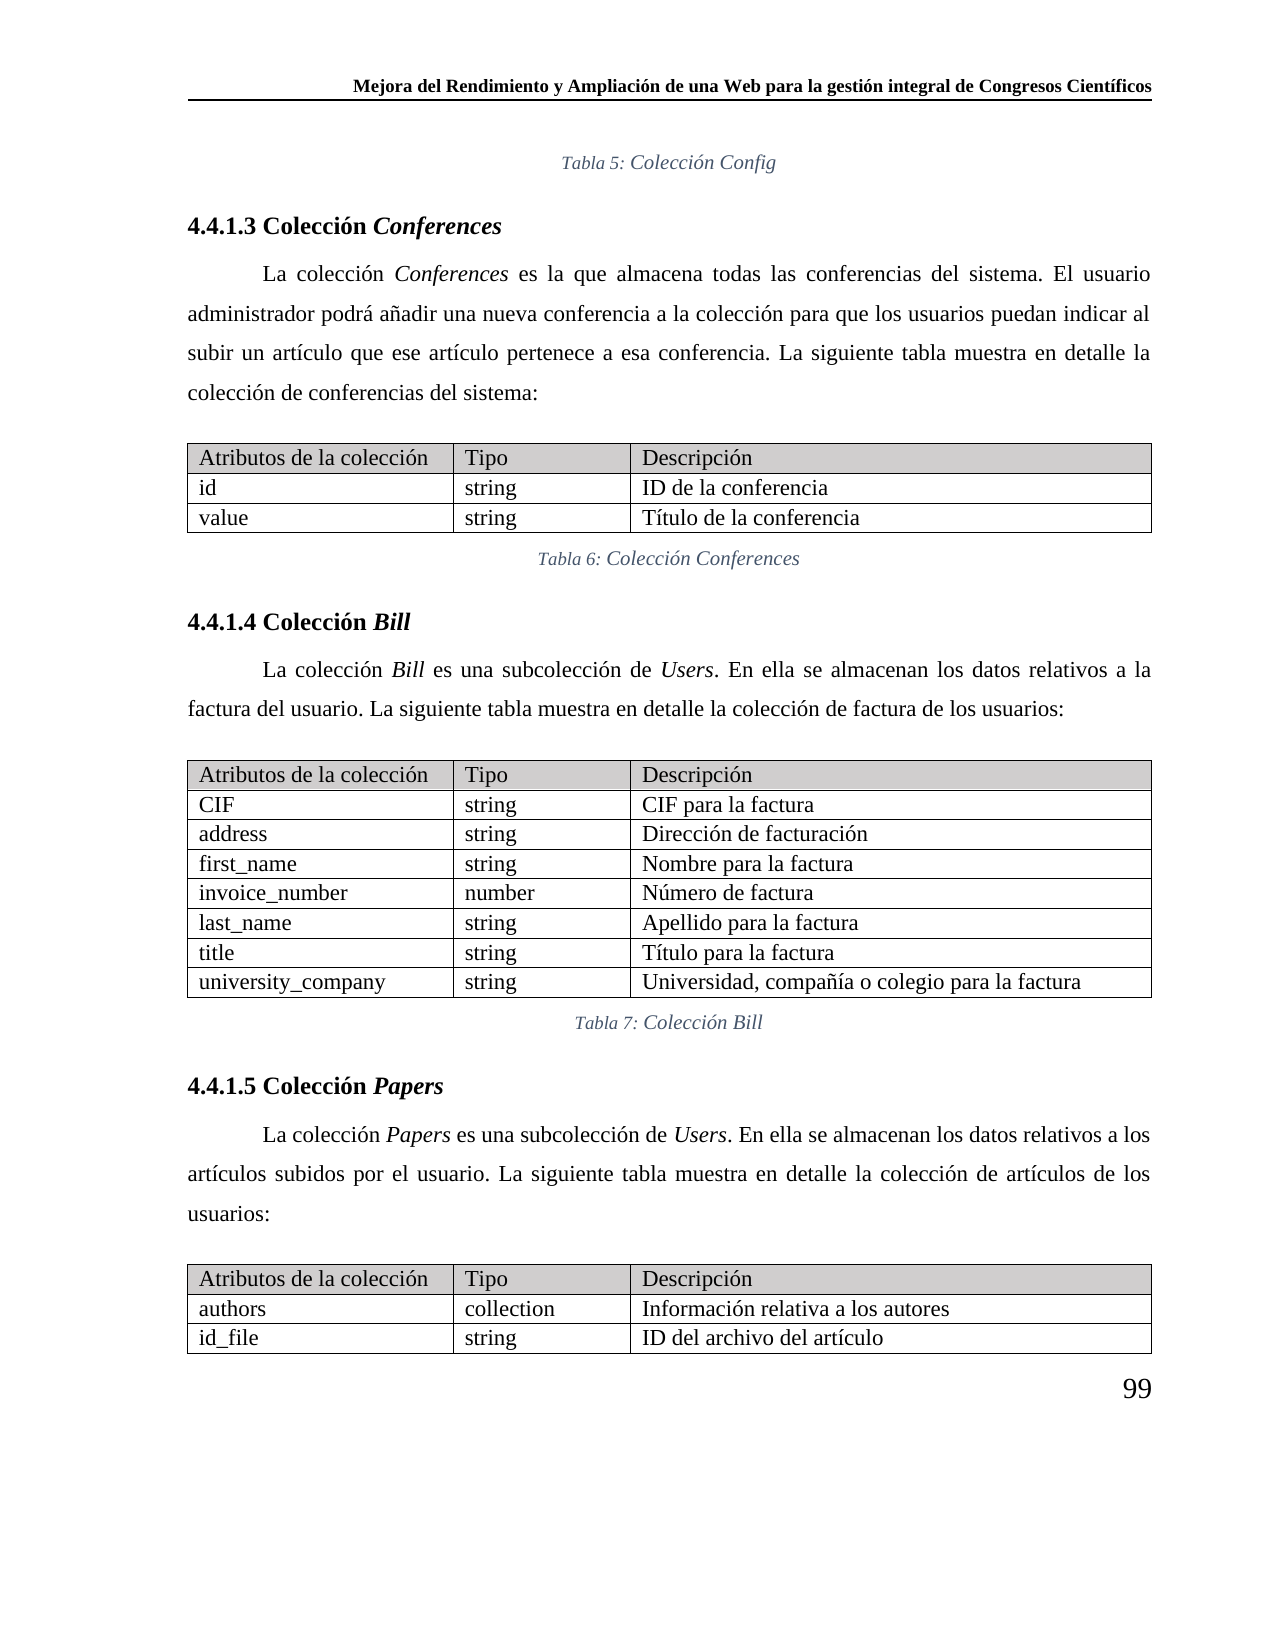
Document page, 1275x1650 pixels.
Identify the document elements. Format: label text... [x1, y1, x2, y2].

table_cell first_name [188, 850, 453, 878]
table_cell Información relativa a los autores [631, 1295, 1151, 1323]
text Tabla 5: Colección Config [187, 150, 1152, 174]
table_cell Apellido para la factura [631, 909, 1151, 937]
table_cell value [188, 504, 453, 532]
table_header Tipo [454, 1265, 630, 1294]
table_cell Título de la conferencia [631, 504, 1151, 532]
table_cell address [188, 820, 453, 849]
subtitle 4.4.1.5 Colección Papers [187, 1071, 1152, 1100]
text Tabla 6: Colección Conferences [187, 546, 1152, 570]
table_header Descripción [631, 444, 1151, 473]
text La colección Papers es una subcolección de Users. En ella se almacenan los datos relativos a los artículos subidos por el usuario. La siguiente tabla muestra en detalle la colección de artículos de los usuarios: [187, 1121, 1152, 1226]
table_header Atributos de la colección [188, 444, 453, 473]
table_cell Dirección de facturación [631, 820, 1151, 849]
table_cell CIF para la factura [631, 791, 1151, 819]
table_cell string [454, 504, 630, 532]
table_header Descripción [631, 1265, 1151, 1294]
table_header Atributos de la colección [188, 1265, 453, 1294]
table_cell CIF [188, 791, 453, 819]
table_cell university_company [188, 968, 453, 997]
table_cell title [188, 939, 453, 967]
table_cell invoice_number [188, 879, 453, 908]
table_cell Título para la factura [631, 939, 1151, 967]
table_cell string [454, 474, 630, 502]
table_header Descripción [631, 761, 1151, 789]
table_cell ID de la conferencia [631, 474, 1151, 502]
table_cell Nombre para la factura [631, 850, 1151, 878]
table_cell string [454, 1324, 630, 1353]
table_cell string [454, 791, 630, 819]
subtitle 4.4.1.4 Colección Bill [187, 607, 1152, 635]
text La colección Bill es una subcolección de Users. En ella se almacenan los datos relativos a la factura del usuario. La siguiente tabla muestra en detalle la colección de factura de los usuarios: [187, 656, 1152, 722]
table_header Tipo [454, 444, 630, 473]
table_cell number [454, 879, 630, 908]
table_cell Número de factura [631, 879, 1151, 908]
table_cell collection [454, 1295, 630, 1323]
table_cell id_file [188, 1324, 453, 1353]
table_cell string [454, 820, 630, 849]
table_cell string [454, 850, 630, 878]
table_cell string [454, 968, 630, 997]
table_cell authors [188, 1295, 453, 1323]
table_header Tipo [454, 761, 630, 789]
table_cell Universidad, compañía o colegio para la factura [631, 968, 1151, 997]
subtitle 4.4.1.3 Colección Conferences [187, 211, 1152, 240]
text Tabla 7: Colección Bill [187, 1010, 1152, 1034]
table_cell id [188, 474, 453, 502]
table_cell ID del archivo del artículo [631, 1324, 1151, 1353]
text La colección Conferences es la que almacena todas las conferencias del sistema. El usuario administrador podrá añadir una nueva conferencia a la colección para que los usuarios puedan indicar al subir un artículo que ese artículo pertenece a esa conferencia. La siguiente tabla muestra en detalle la colección de conferencias del sistema: [187, 260, 1152, 405]
table_cell string [454, 939, 630, 967]
table_cell last_name [188, 909, 453, 937]
table_header Atributos de la colección [188, 761, 453, 789]
table_cell string [454, 909, 630, 937]
